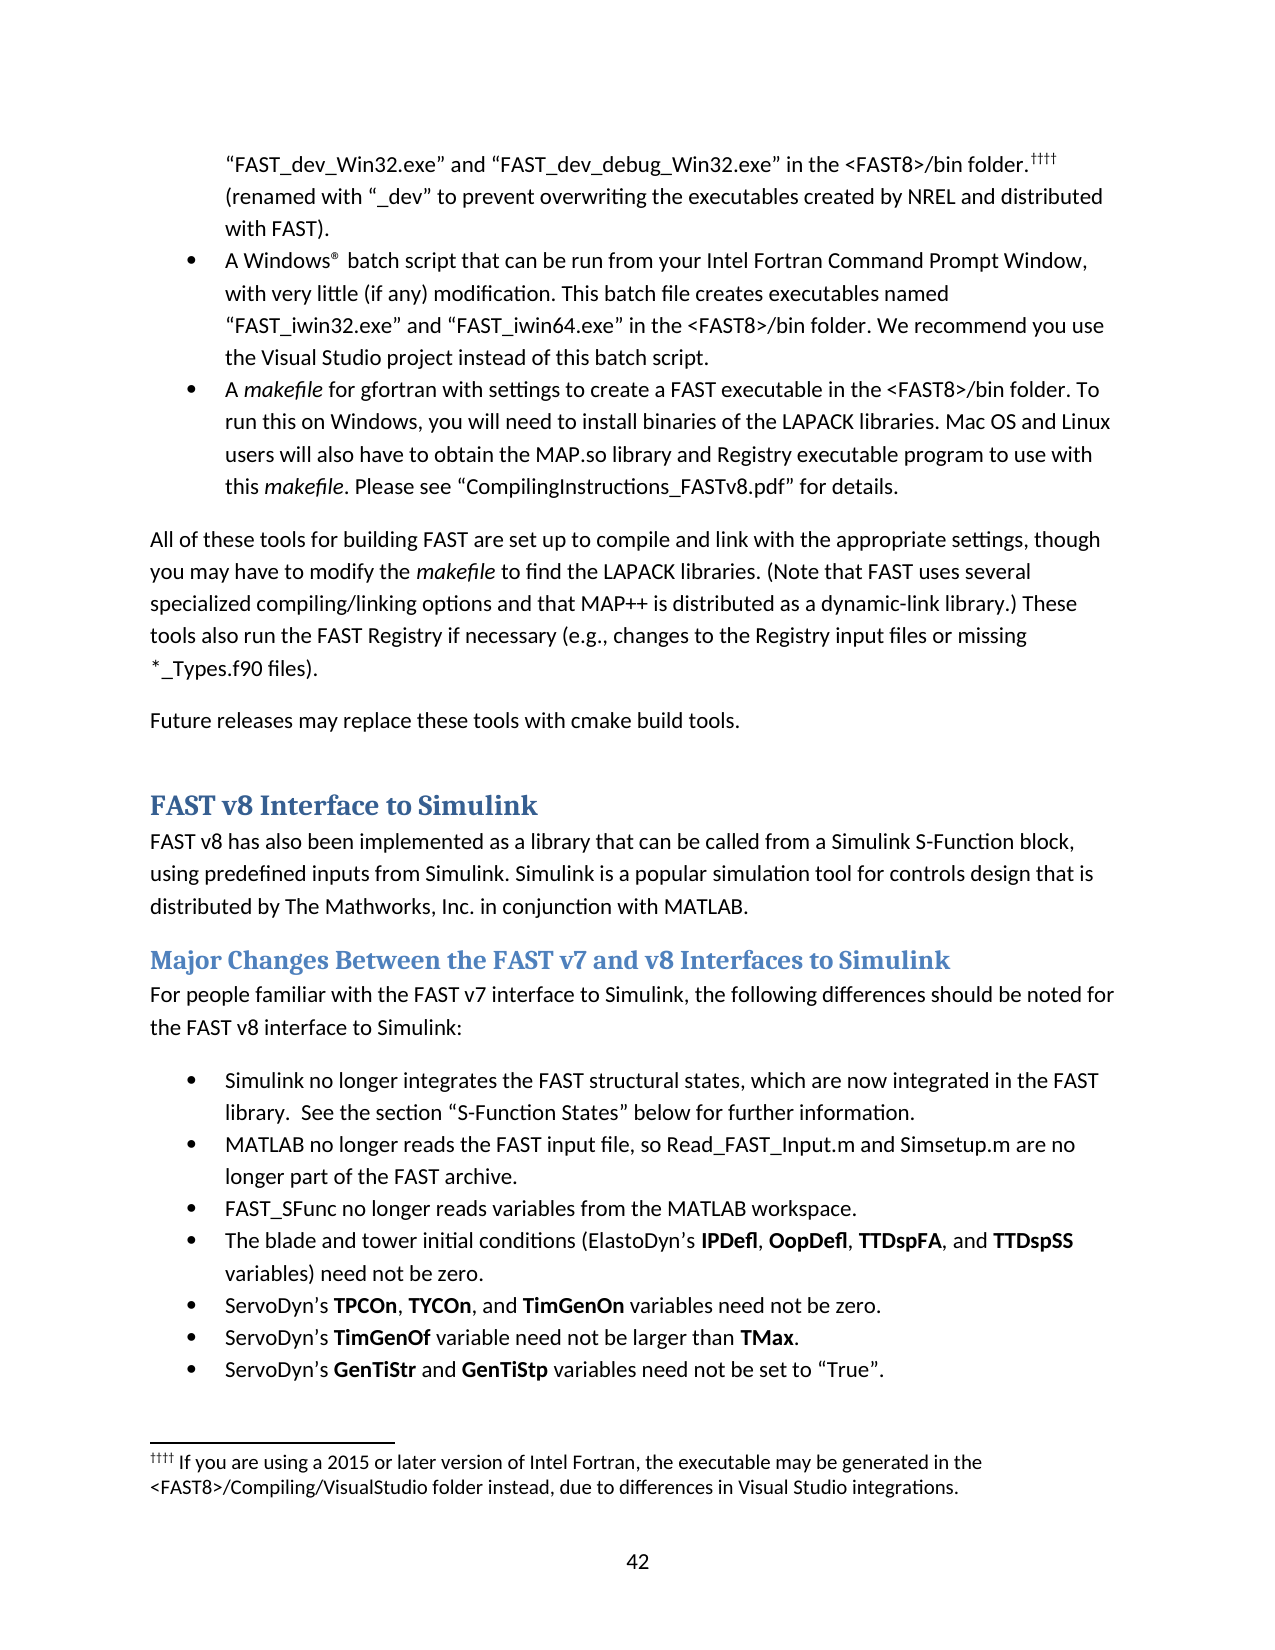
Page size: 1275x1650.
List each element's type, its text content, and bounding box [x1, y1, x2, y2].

subtitle FAST v8 Interface to Simulink [150, 789, 1125, 822]
list ServoDyn’s TimGenOf variable need not be larger than TMax. [187, 1323, 1125, 1351]
list ServoDyn’s GenTiStr and GenTiStp variables need not be set to “True”. [187, 1355, 1125, 1383]
list A makefile for gfortran with settings to create a FAST executable in the <FAST8>/bin folder. To run this on Windows, you will need to install binaries of the LAPACK libraries. Mac OS and Linux users will also have to obtain the MAP.so library and Registry executable program to use with this makefile. Please see “CompilingInstructions_FASTv8.pdf” for details. [187, 375, 1125, 500]
list Simulink no longer integrates the FAST structural states, which are now integrated in the FAST library. See the section “S-Function States” below for further information. [187, 1066, 1125, 1126]
text Future releases may replace these tools with cmake build tools. [150, 707, 1125, 735]
text FAST v8 has also been implemented as a library that can be called from a Simulink S-Function block, using predefined inputs from Simulink. Simulink is a popular simulation tool for controls design that is distributed by The Mathworks, Inc. in conjunction with MATLAB. [150, 827, 1125, 920]
list MATLAB no longer reads the FAST input file, so Read_FAST_Input.m and Simsetup.m are no longer part of the FAST archive. [187, 1130, 1125, 1190]
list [187, 150, 1125, 242]
list The blade and tower initial conditions (ElastoDyn’s IPDefl, OopDefl, TTDspFA, and TTDspSS variables) need not be zero. [187, 1227, 1125, 1287]
subtitle Major Changes Between the FAST v7 and v8 Interfaces to Simulink [150, 945, 1125, 976]
list FAST_SFunc no longer reads variables from the MATLAB workspace. [187, 1194, 1125, 1222]
list ServoDyn’s TPCOn, TYCOn, and TimGenOn variables need not be zero. [187, 1291, 1125, 1319]
text All of these tools for building FAST are set up to compile and link with the appropriate settings, though you may have to modify the makefile to find the LAPACK libraries. (Note that FAST uses several specialized compiling/linking options and that MAP++ is distributed as a dynamic-link library.) These tools also run the FAST Registry if necessary (e.g., changes to the Registry input files or missing *_Types.f90 files). [150, 525, 1125, 682]
text For people familiar with the FAST v7 interface to Simulink, the following differences should be noted for the FAST v8 interface to Simulink: [150, 981, 1125, 1041]
list A Windows® batch script that can be run from your Intel Fortran Command Prompt Window, with very little (if any) modification. This batch file creates executables named “FAST_iwin32.exe” and “FAST_iwin64.exe” in the <FAST8>/bin folder. We recommend you use the Visual Studio project instead of this batch script. [187, 247, 1125, 371]
